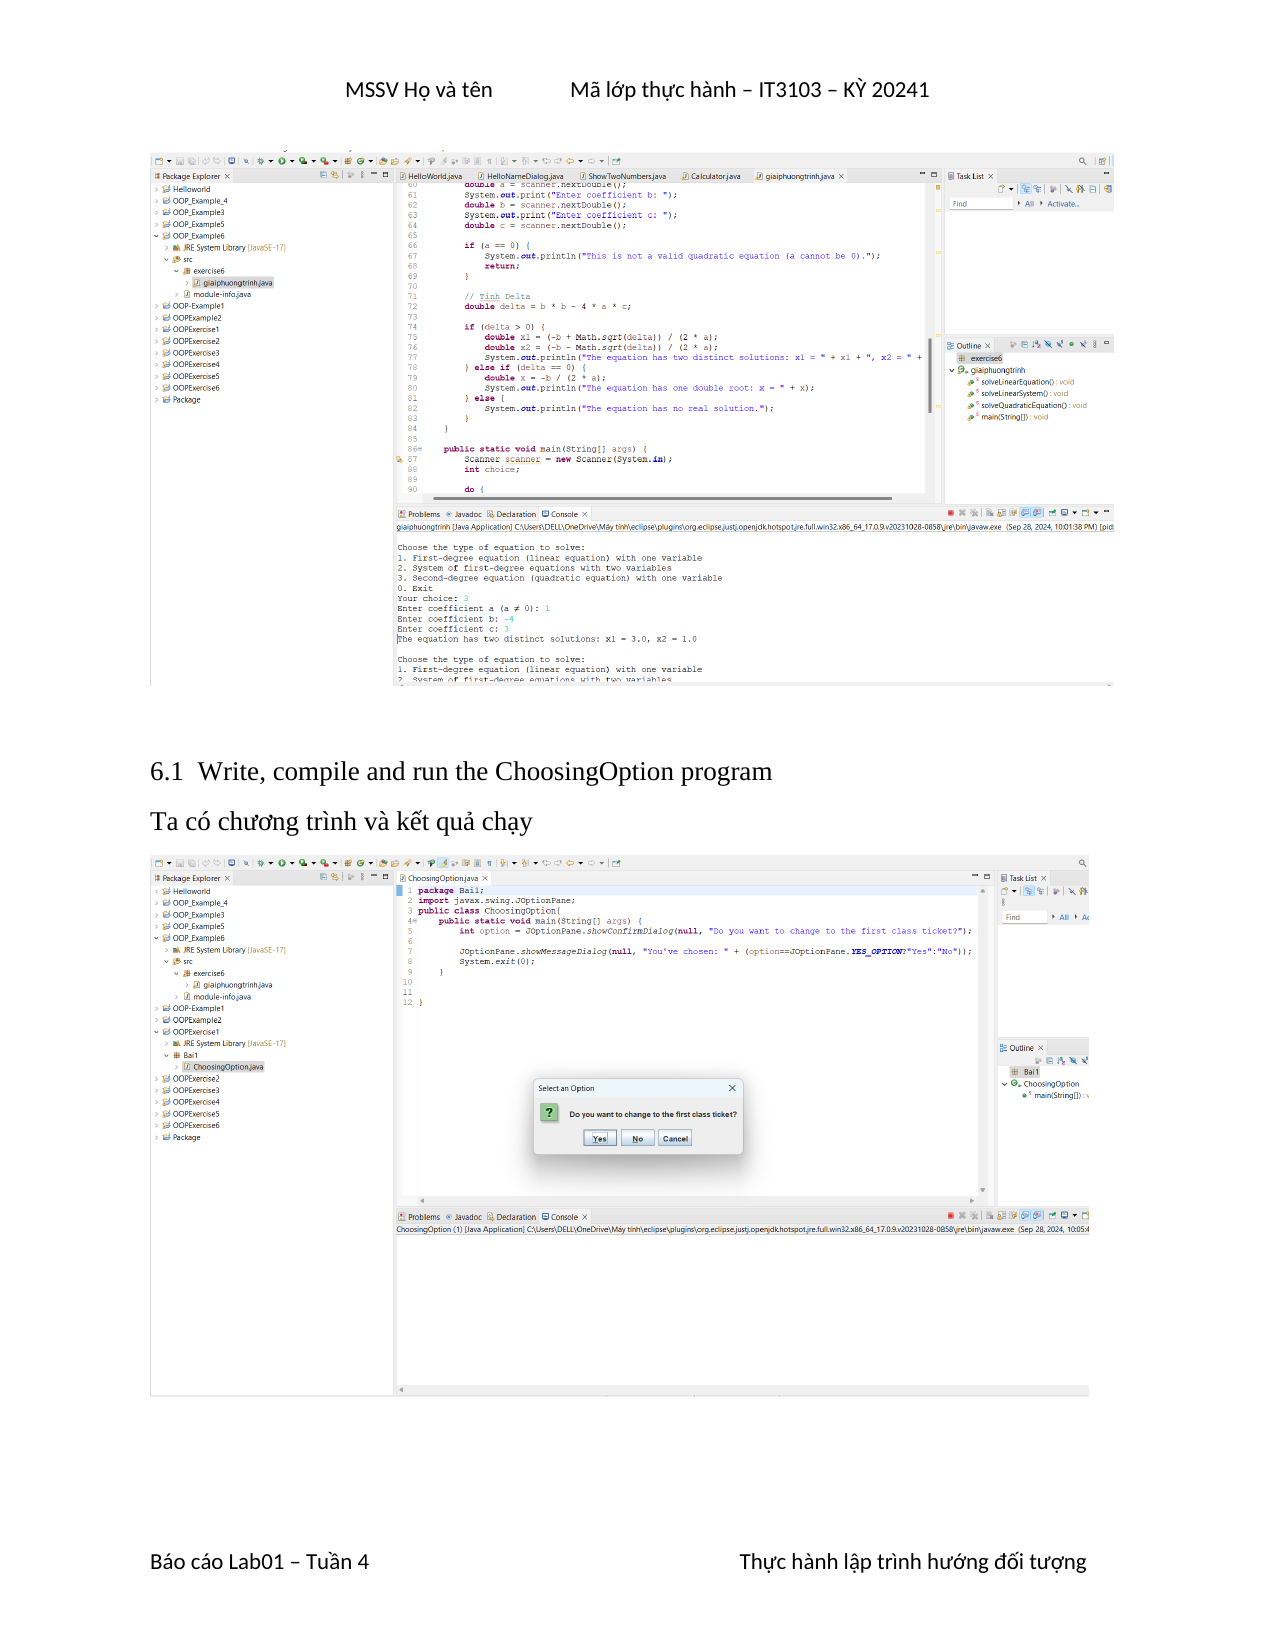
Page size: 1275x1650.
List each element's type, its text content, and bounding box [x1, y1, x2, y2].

picture [150, 150, 1114, 686]
text Ta có chương trình và kết quả chạy [150, 805, 1125, 836]
picture [150, 855, 1089, 1397]
text 6.1 Write, compile and run the ChoosingOption program [150, 755, 1125, 786]
